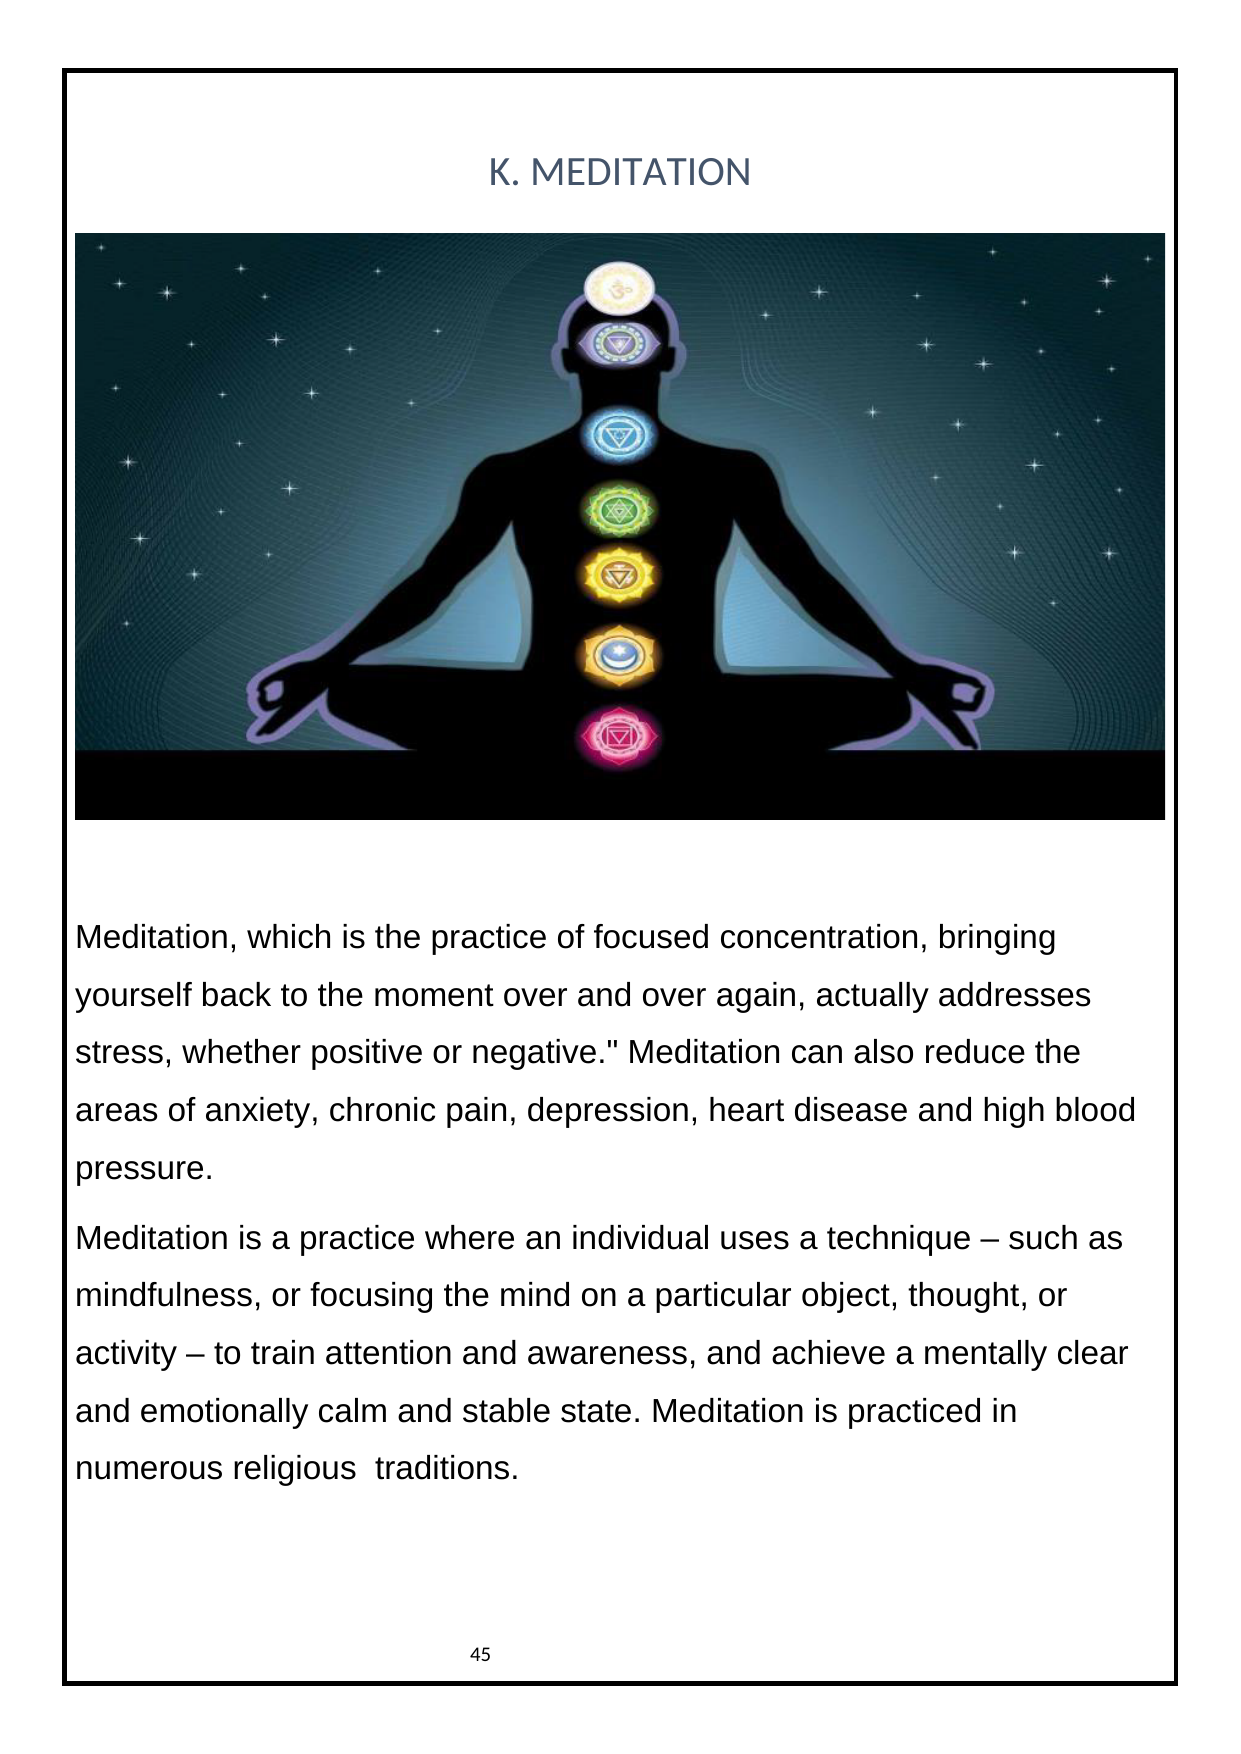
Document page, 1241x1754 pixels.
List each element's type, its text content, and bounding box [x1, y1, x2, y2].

text K. MEDITATION [75, 145, 1165, 196]
text Meditation, which is the practice of focused concentration, bringing yourself back to the moment over and over again, actually addresses stress, whether positive or negative." Meditation can also reduce the areas of anxiety, chronic pain, depression, heart disease and high blood pressure. [75, 917, 1165, 1186]
text Meditation is a practice where an individual uses a technique – such as mindfulness, or focusing the mind on a particular object, thought, or activity – to train attention and awareness, and achieve a mentally clear and emotionally calm and stable state. Meditation is practiced in numerous religious traditions. [75, 1218, 1165, 1487]
